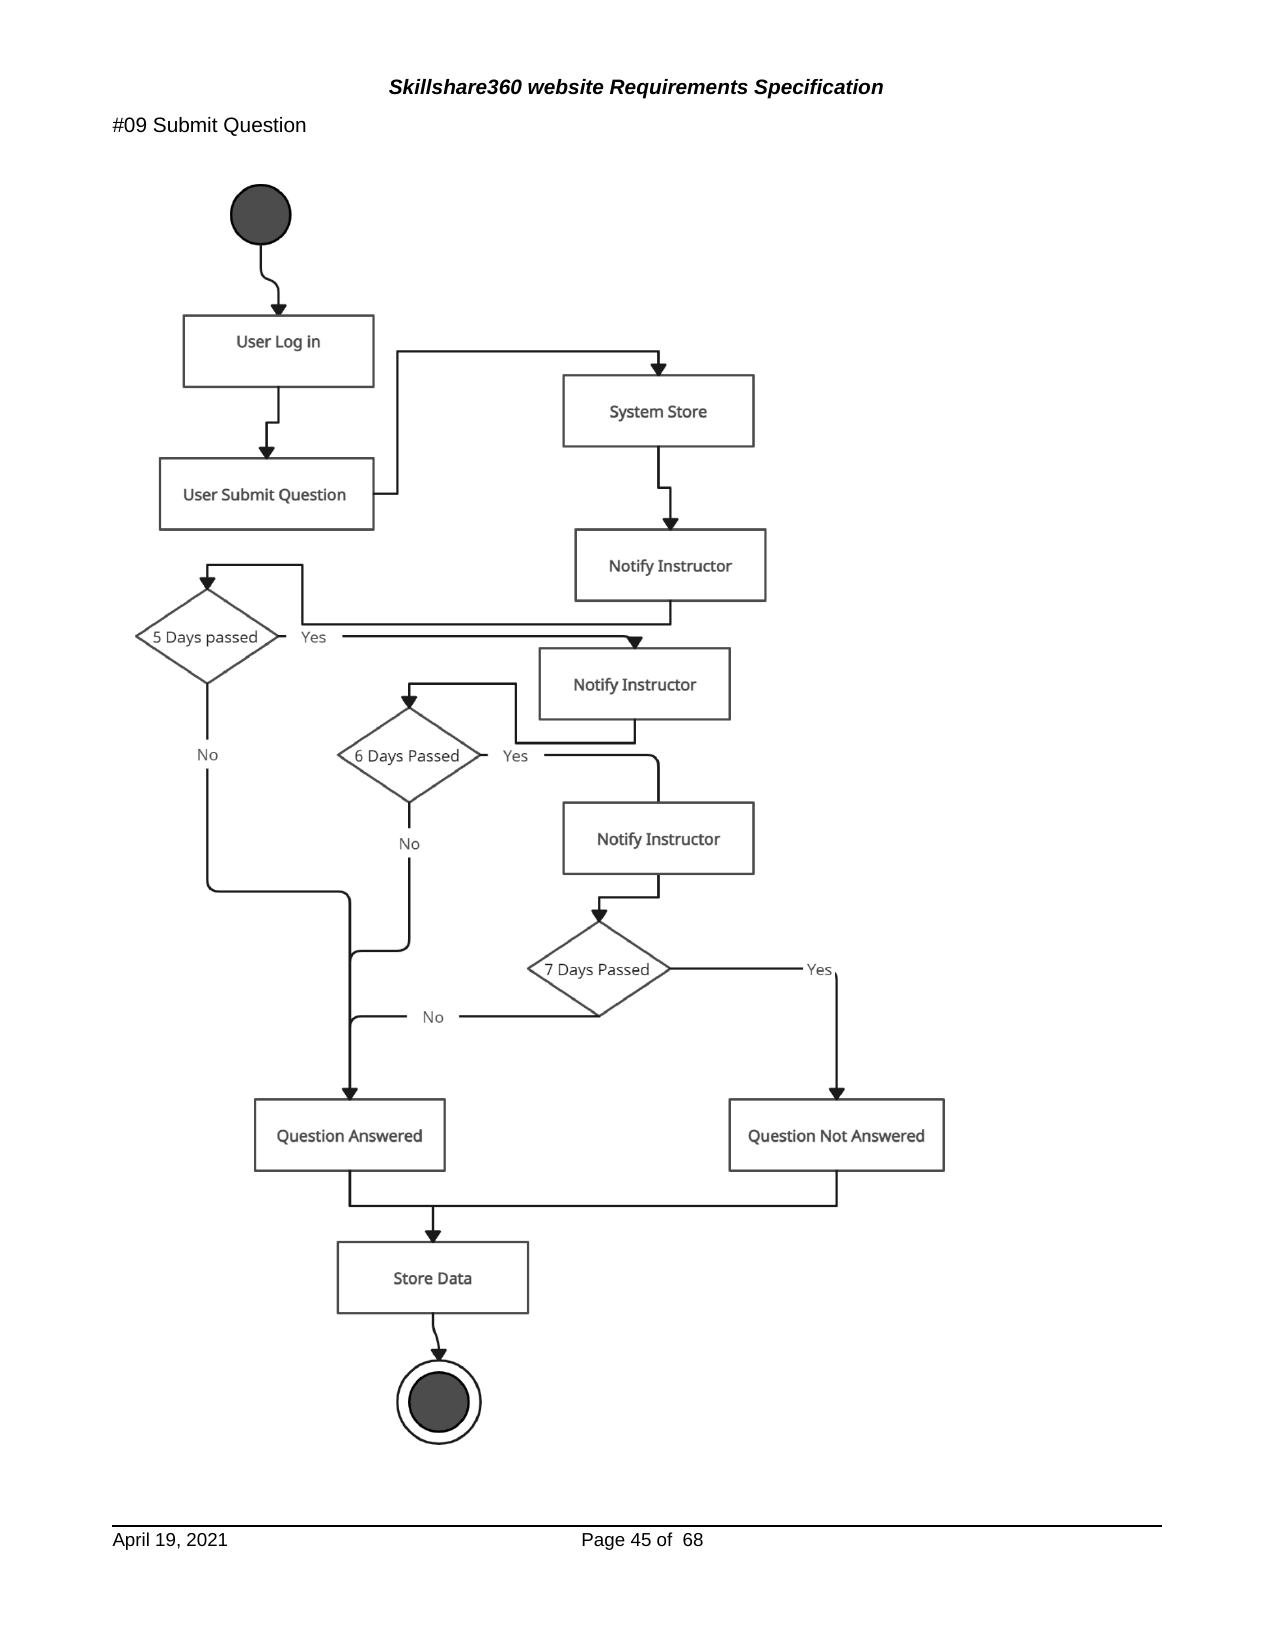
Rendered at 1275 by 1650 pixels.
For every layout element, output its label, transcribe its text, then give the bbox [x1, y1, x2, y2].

text #09 Submit Question [112, 112, 1162, 136]
picture [112, 161, 967, 1467]
